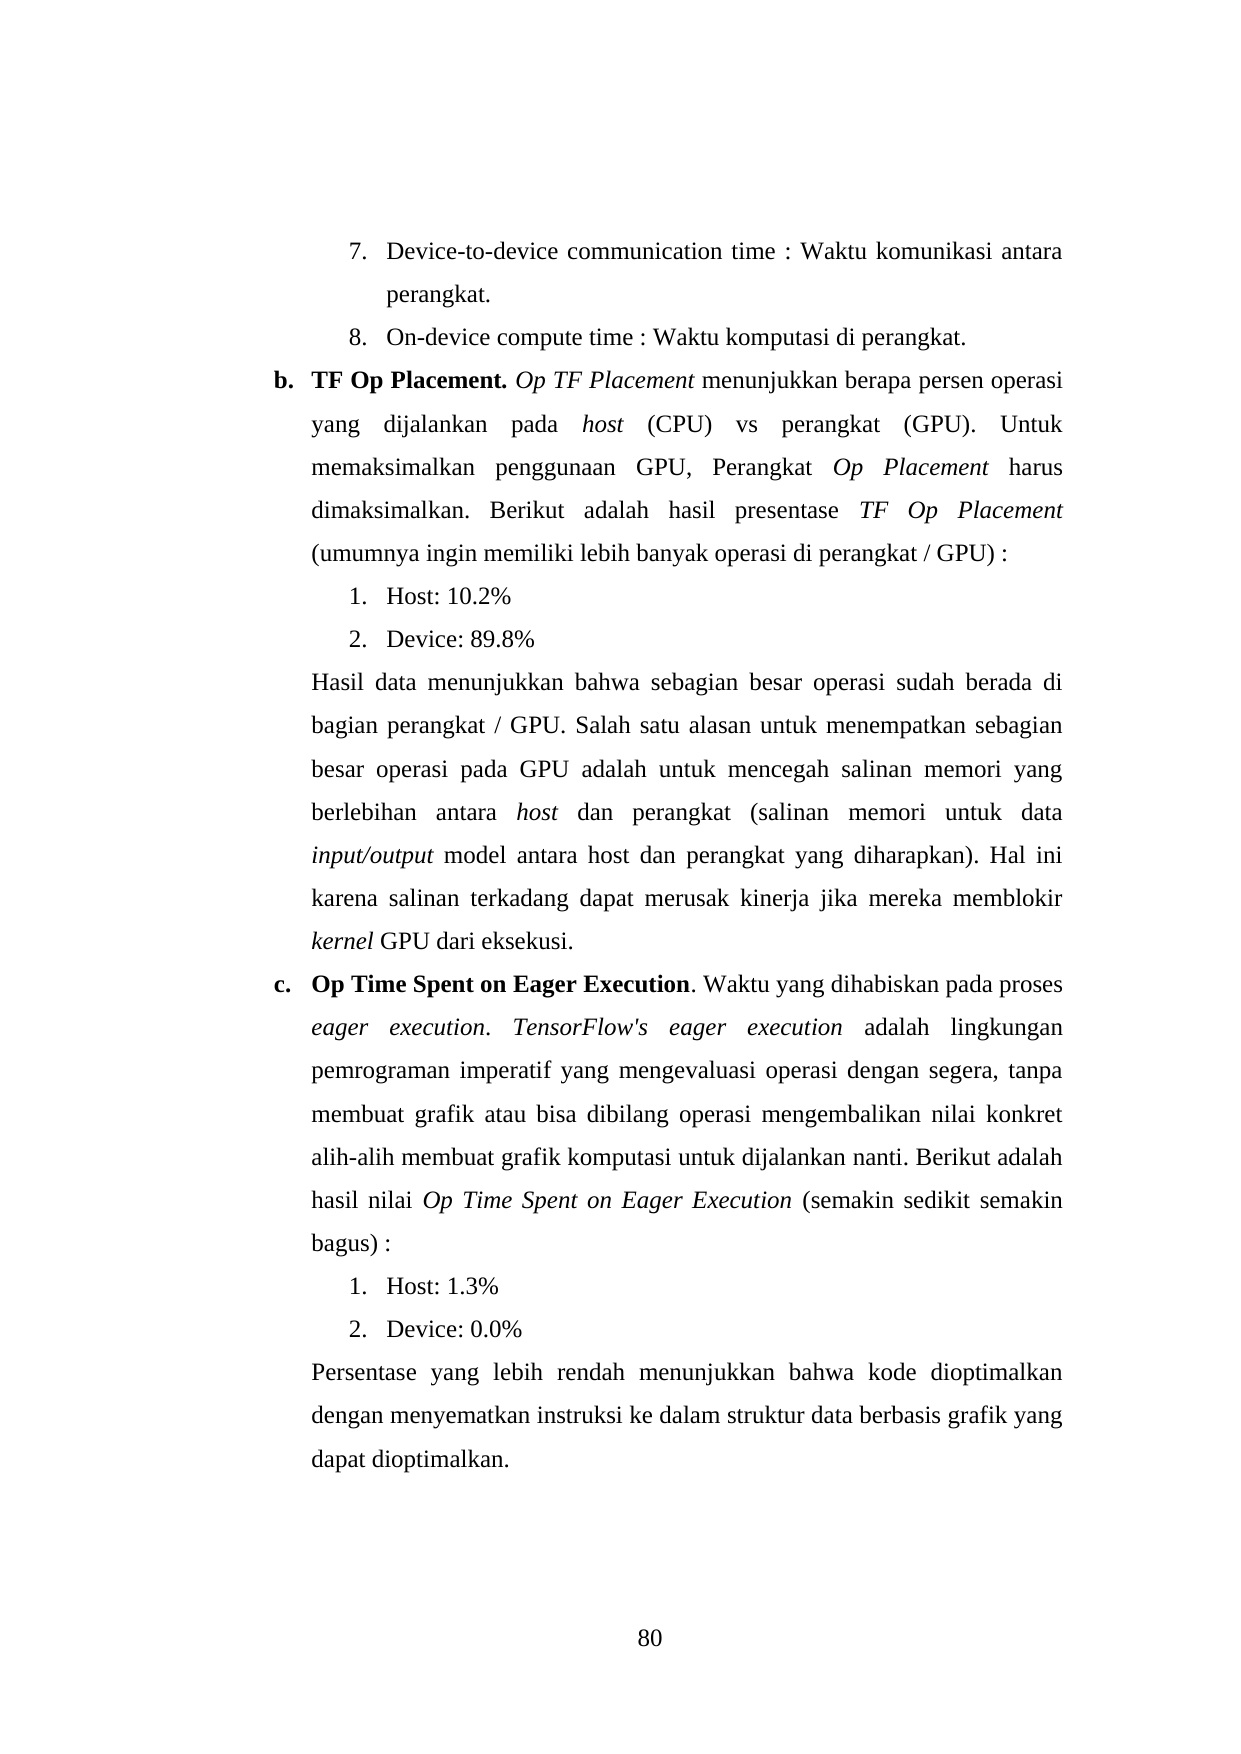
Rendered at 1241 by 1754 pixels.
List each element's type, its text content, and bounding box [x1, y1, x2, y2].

list Op Time Spent on Eager Execution. Waktu yang dihabiskan pada proses eager execution. TensorFlow's eager execution adalah lingkungan pemrograman imperatif yang mengevaluasi operasi dengan segera, tanpa membuat grafik atau bisa dibilang operasi mengembalikan nilai konkret alih-alih membuat grafik komputasi untuk dijalankan nanti. Berikut adalah hasil nilai Op Time Spent on Eager Execution (semakin sedikit semakin bagus) : [274, 969, 1063, 1257]
list Device: 89.8% [349, 624, 1063, 653]
text Hasil data menunjukkan bahwa sebagian besar operasi sudah berada di bagian perangkat / GPU. Salah satu alasan untuk menempatkan sebagian besar operasi pada GPU adalah untuk mencegah salinan memori yang berlebihan antara host dan perangkat (salinan memori untuk data input/output model antara host dan perangkat yang diharapkan). Hal ini karena salinan terkadang dapat merusak kinerja jika mereka memblokir kernel GPU dari eksekusi. [311, 667, 1063, 955]
list Host: 1.3% [349, 1271, 1063, 1300]
list Device-to-device communication time : Waktu komunikasi antara perangkat. [349, 236, 1063, 308]
list Host: 10.2% [349, 581, 1063, 610]
list TF Op Placement. Op TF Placement menunjukkan berapa persen operasi yang dijalankan pada host (CPU) vs perangkat (GPU). Untuk memaksimalkan penggunaan GPU, Perangkat Op Placement harus dimaksimalkan. Berikut adalah hasil presentase TF Op Placement (umumnya ingin memiliki lebih banyak operasi di perangkat / GPU) : [274, 366, 1063, 567]
list Device: 0.0% [349, 1314, 1063, 1343]
list Persentase yang lebih rendah menunjukkan bahwa kode dioptimalkan dengan menyematkan instruksi ke dalam struktur data berbasis grafik yang dapat dioptimalkan. [311, 1357, 1063, 1472]
list On-device compute time : Waktu komputasi di perangkat. [349, 322, 1063, 351]
